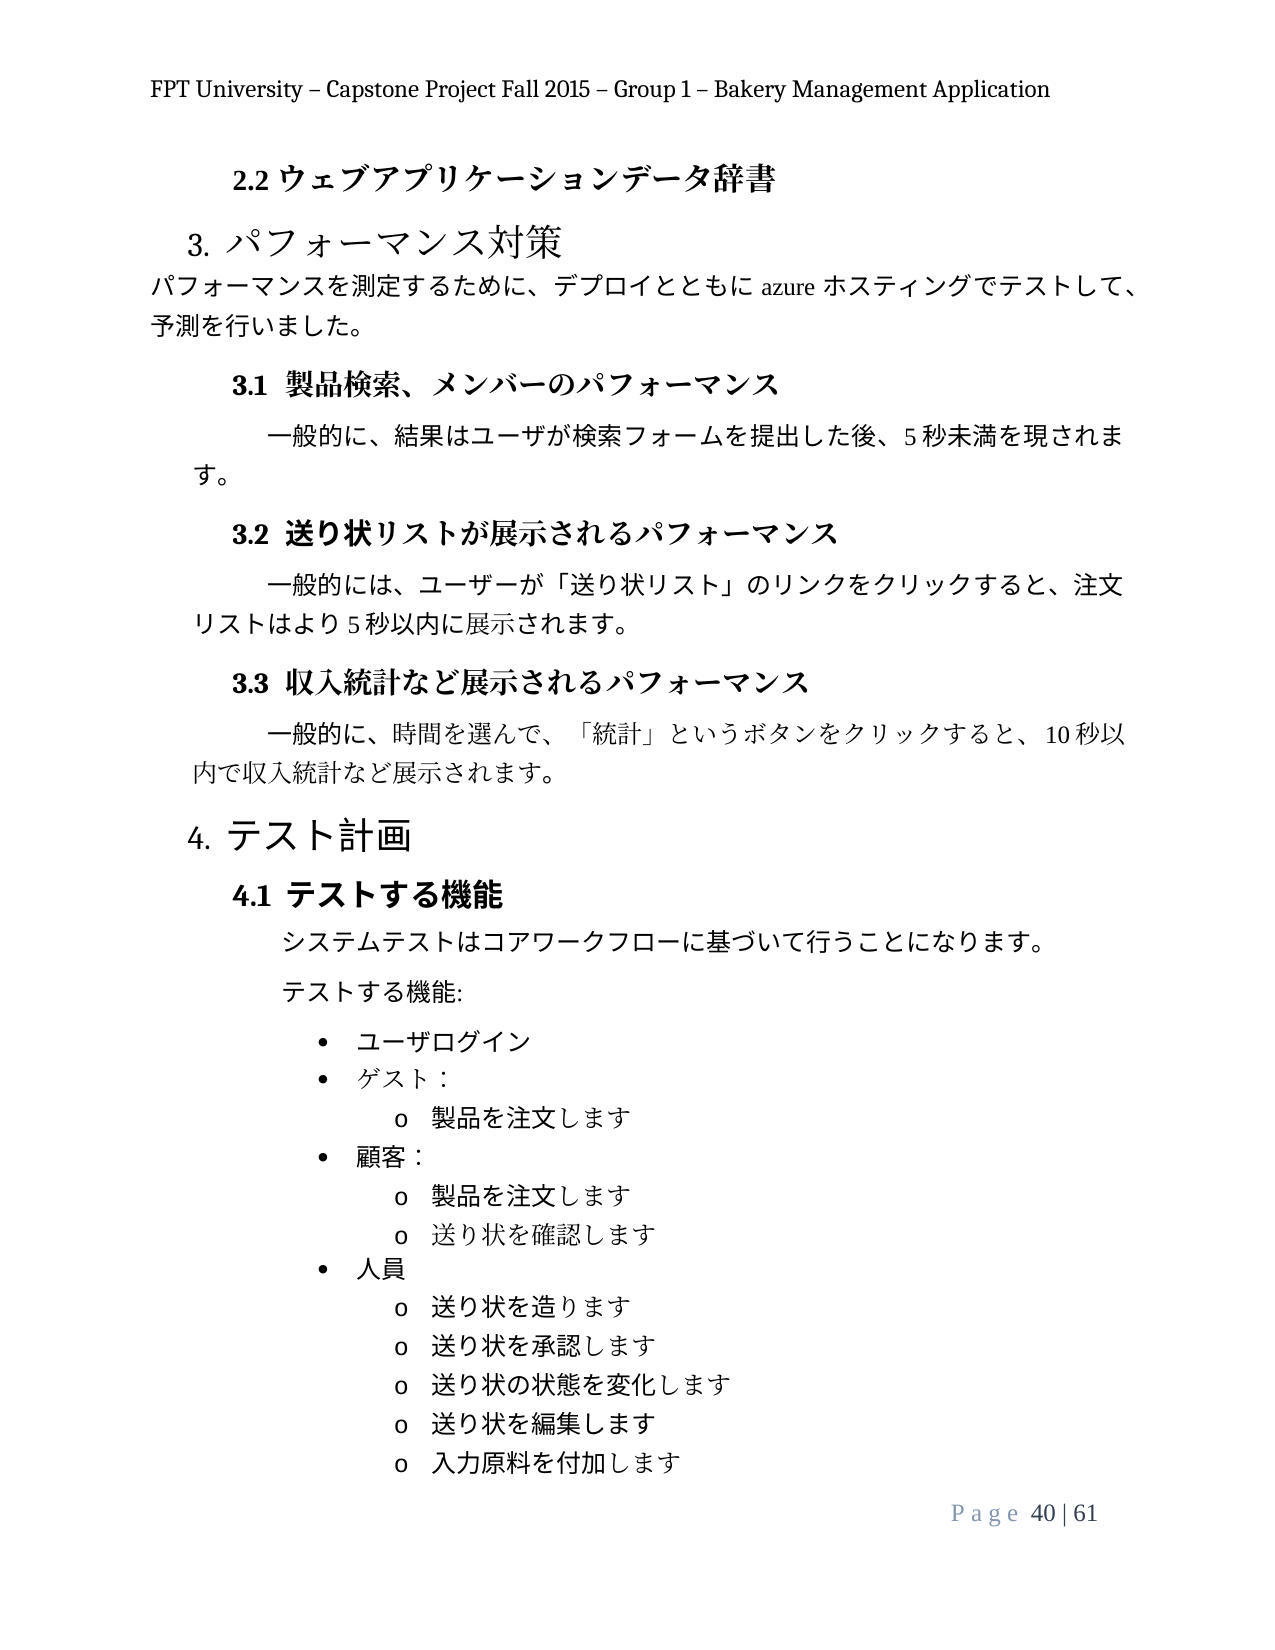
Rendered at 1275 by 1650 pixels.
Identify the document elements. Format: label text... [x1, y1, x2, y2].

subtitle テスト計画 [187, 809, 1125, 860]
subtitle 2.2 ウェブアプリケーションデータ辞書 [232, 154, 1125, 199]
list 送り状を確認します [394, 1215, 1125, 1252]
list 製品を注文します [394, 1098, 1125, 1135]
list 顧客： [319, 1137, 1125, 1173]
text テストする機能: [281, 977, 1125, 1008]
subtitle パフォーマンス対策 [187, 213, 1125, 267]
list 一般的に、時間を選んで、「統計」というボタンをクリックすると、10秒以内で収入統計など展示されます。 [192, 715, 1125, 789]
text システムテストはコアワークフローに基づいて行うことになります。 [281, 928, 1125, 958]
list ユーザログイン [319, 1027, 1125, 1057]
list 送り状を承認します [394, 1326, 1125, 1363]
list 送り状を編集します [394, 1404, 1125, 1441]
list 入力原料を付加します [394, 1444, 1125, 1480]
subtitle テストする機能 [232, 872, 1125, 915]
subtitle 製品検索、メンバーのパフォーマンス [232, 362, 1125, 403]
text パフォーマンスを測定するために、デプロイとともにazure ホスティングでテストして、予測を行いました。 [150, 267, 1125, 342]
subtitle 収入統計など展示されるパフォーマンス [232, 660, 1125, 702]
subtitle 送り状リストが展示されるパフォーマンス [232, 511, 1125, 553]
list 一般的には、ユーザーが「送り状リスト」のリンクをクリックすると、注文リストはより5秒以内に展示されます。 [192, 566, 1125, 641]
list 送り状の状態を変化します [394, 1365, 1125, 1402]
list 一般的に、結果はユーザが検索フォームを提出した後、5秒未満を現されます。 [192, 416, 1125, 491]
list 送り状を造ります [394, 1287, 1125, 1323]
list 人員 [319, 1254, 1125, 1285]
list ゲスト： [319, 1060, 1125, 1096]
list 製品を注文します [394, 1176, 1125, 1212]
